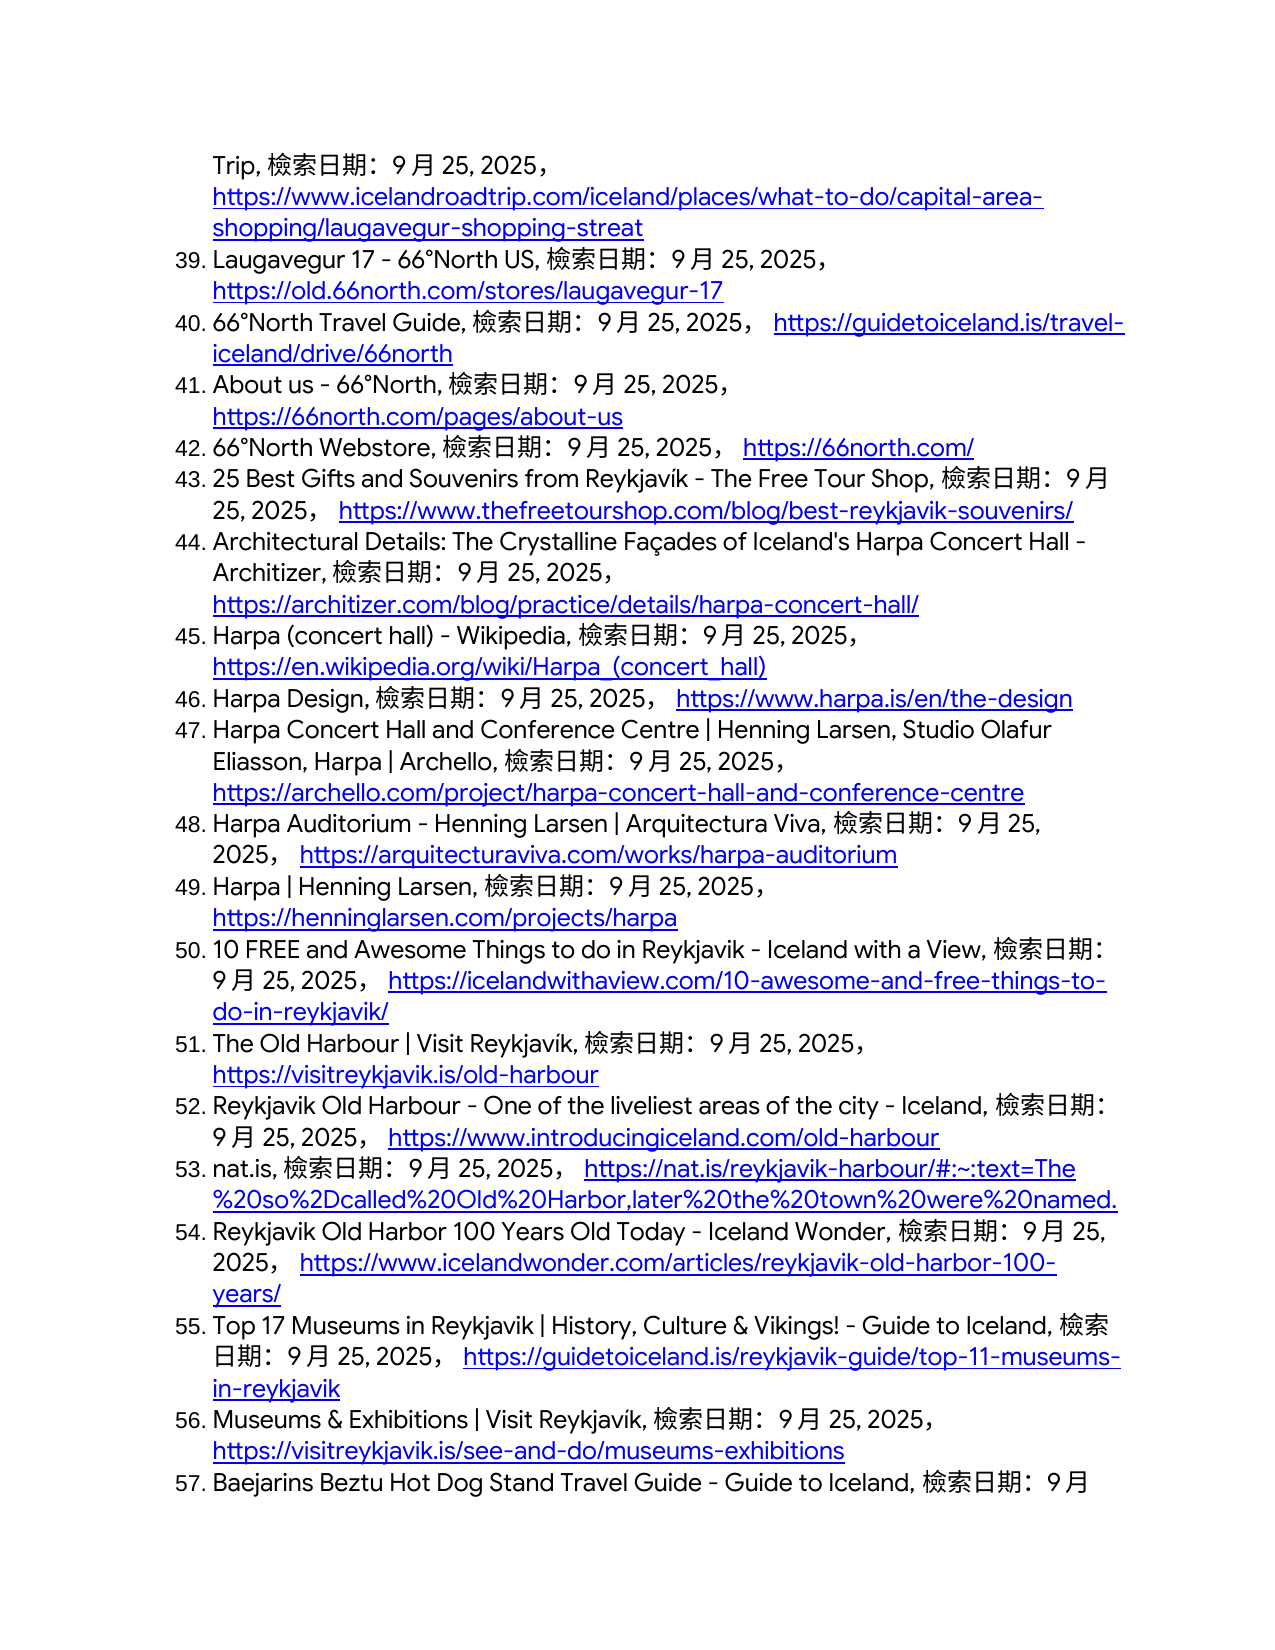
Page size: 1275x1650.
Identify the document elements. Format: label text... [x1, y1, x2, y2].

list 66°North Webstore, 檢索日期：9月 25, 2025， https://66north.com/ [175, 432, 1125, 463]
list Harpa Design, 檢索日期：9月 25, 2025， https://www.harpa.is/en/the-design [175, 683, 1125, 714]
list Harpa | Henning Larsen, 檢索日期：9月 25, 2025， https://henninglarsen.com/projects/harpa [175, 871, 1125, 934]
list Harpa Concert Hall and Conference Centre | Henning Larsen, Studio Olafur Eliasson, Harpa | Archello, 檢索日期：9月 25, 2025， https://archello.com/project/harpa-concert-hall-and-conference-centre [175, 714, 1125, 808]
list nat.is, 檢索日期：9月 25, 2025， https://nat.is/reykjavik-harbour/#:~:text=The%20so%2Dcalled%20Old%20Harbor,later%20the%20town%20were%20named. [175, 1153, 1125, 1216]
list Harpa (concert hall) - Wikipedia, 檢索日期：9月 25, 2025， https://en.wikipedia.org/wiki/Harpa_(concert_hall) [175, 620, 1125, 683]
list Top 17 Museums in Reykjavik | History, Culture & Vikings! - Guide to Iceland, 檢索日期：9月 25, 2025， https://guidetoiceland.is/reykjavik-guide/top-11-museums-in-reykjavik [175, 1310, 1125, 1404]
list Museums & Exhibitions | Visit Reykjavík, 檢索日期：9月 25, 2025， https://visitreykjavik.is/see-and-do/museums-exhibitions [175, 1404, 1125, 1467]
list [175, 150, 1125, 244]
list 10 FREE and Awesome Things to do in Reykjavik - Iceland with a View, 檢索日期：9月 25, 2025， https://icelandwithaview.com/10-awesome-and-free-things-to-do-in-reykjavik/ [175, 934, 1125, 1028]
list Reykjavik Old Harbor 100 Years Old Today - Iceland Wonder, 檢索日期：9月 25, 2025， https://www.icelandwonder.com/articles/reykjavik-old-harbor-100-years/ [175, 1216, 1125, 1310]
list 66°North Travel Guide, 檢索日期：9月 25, 2025， https://guidetoiceland.is/travel-iceland/drive/66north [175, 307, 1125, 369]
list Reykjavik Old Harbour - One of the liveliest areas of the city - Iceland, 檢索日期：9月 25, 2025， https://www.introducingiceland.com/old-harbour [175, 1091, 1125, 1153]
list Architectural Details: The Crystalline Façades of Iceland's Harpa Concert Hall - Architizer, 檢索日期：9月 25, 2025， https://architizer.com/blog/practice/details/harpa-concert-hall/ [175, 526, 1125, 620]
list The Old Harbour | Visit Reykjavík, 檢索日期：9月 25, 2025， https://visitreykjavik.is/old-harbour [175, 1028, 1125, 1091]
list About us - 66°North, 檢索日期：9月 25, 2025， https://66north.com/pages/about-us [175, 369, 1125, 432]
list Laugavegur 17 - 66°North US, 檢索日期：9月 25, 2025， https://old.66north.com/stores/laugavegur-17 [175, 244, 1125, 307]
list Harpa Auditorium - Henning Larsen | Arquitectura Viva, 檢索日期：9月 25, 2025， https://arquitecturaviva.com/works/harpa-auditorium [175, 808, 1125, 871]
list 25 Best Gifts and Souvenirs from Reykjavík - The Free Tour Shop, 檢索日期：9月 25, 2025， https://www.thefreetourshop.com/blog/best-reykjavik-souvenirs/ [175, 463, 1125, 526]
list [175, 1467, 1125, 1498]
